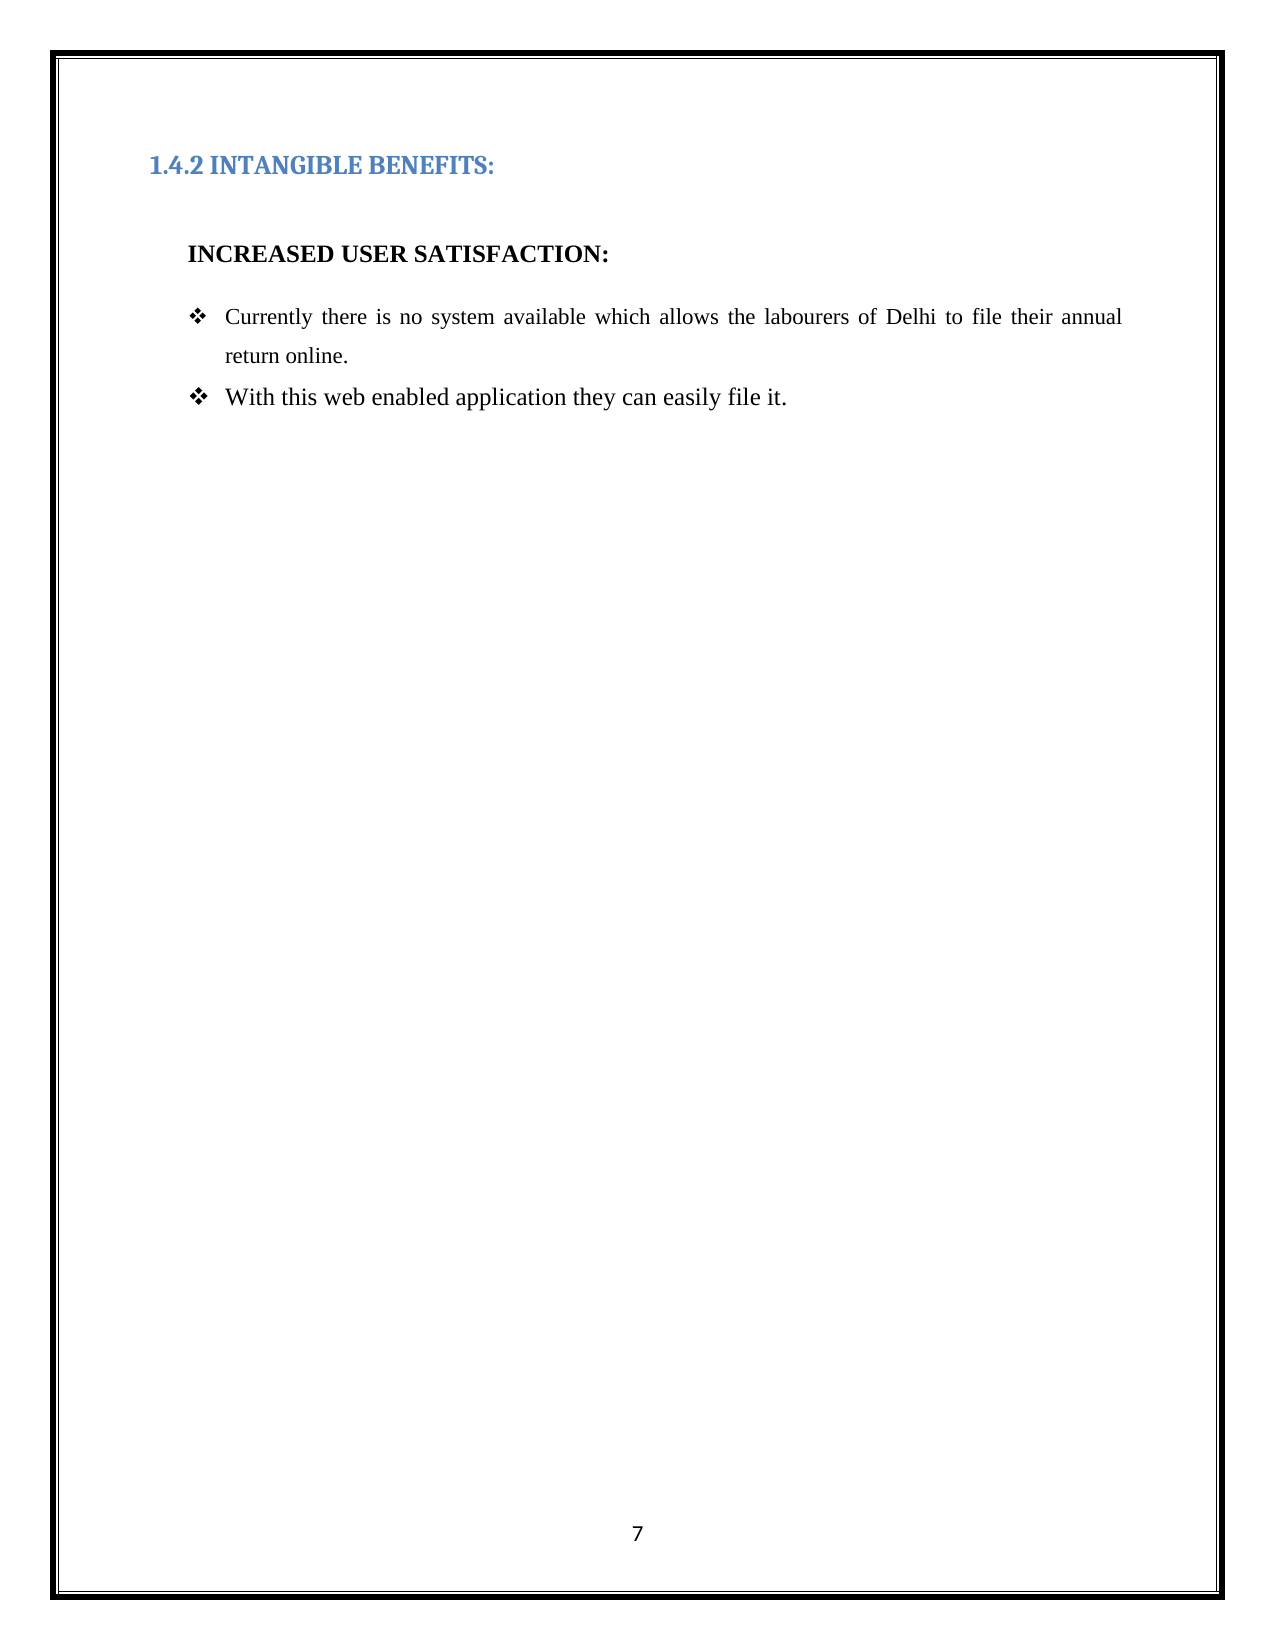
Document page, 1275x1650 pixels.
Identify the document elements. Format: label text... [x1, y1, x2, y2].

text INCREASED USER SATISFACTION: [150, 239, 1125, 267]
list Currently there is no system available which allows the labourers of Delhi to file their annual return online. [187, 303, 1125, 368]
list With this web enabled application they can easily file it. [187, 382, 1125, 410]
subtitle 1.4.2 INTANGIBLE BENEFITS: [150, 150, 1125, 181]
